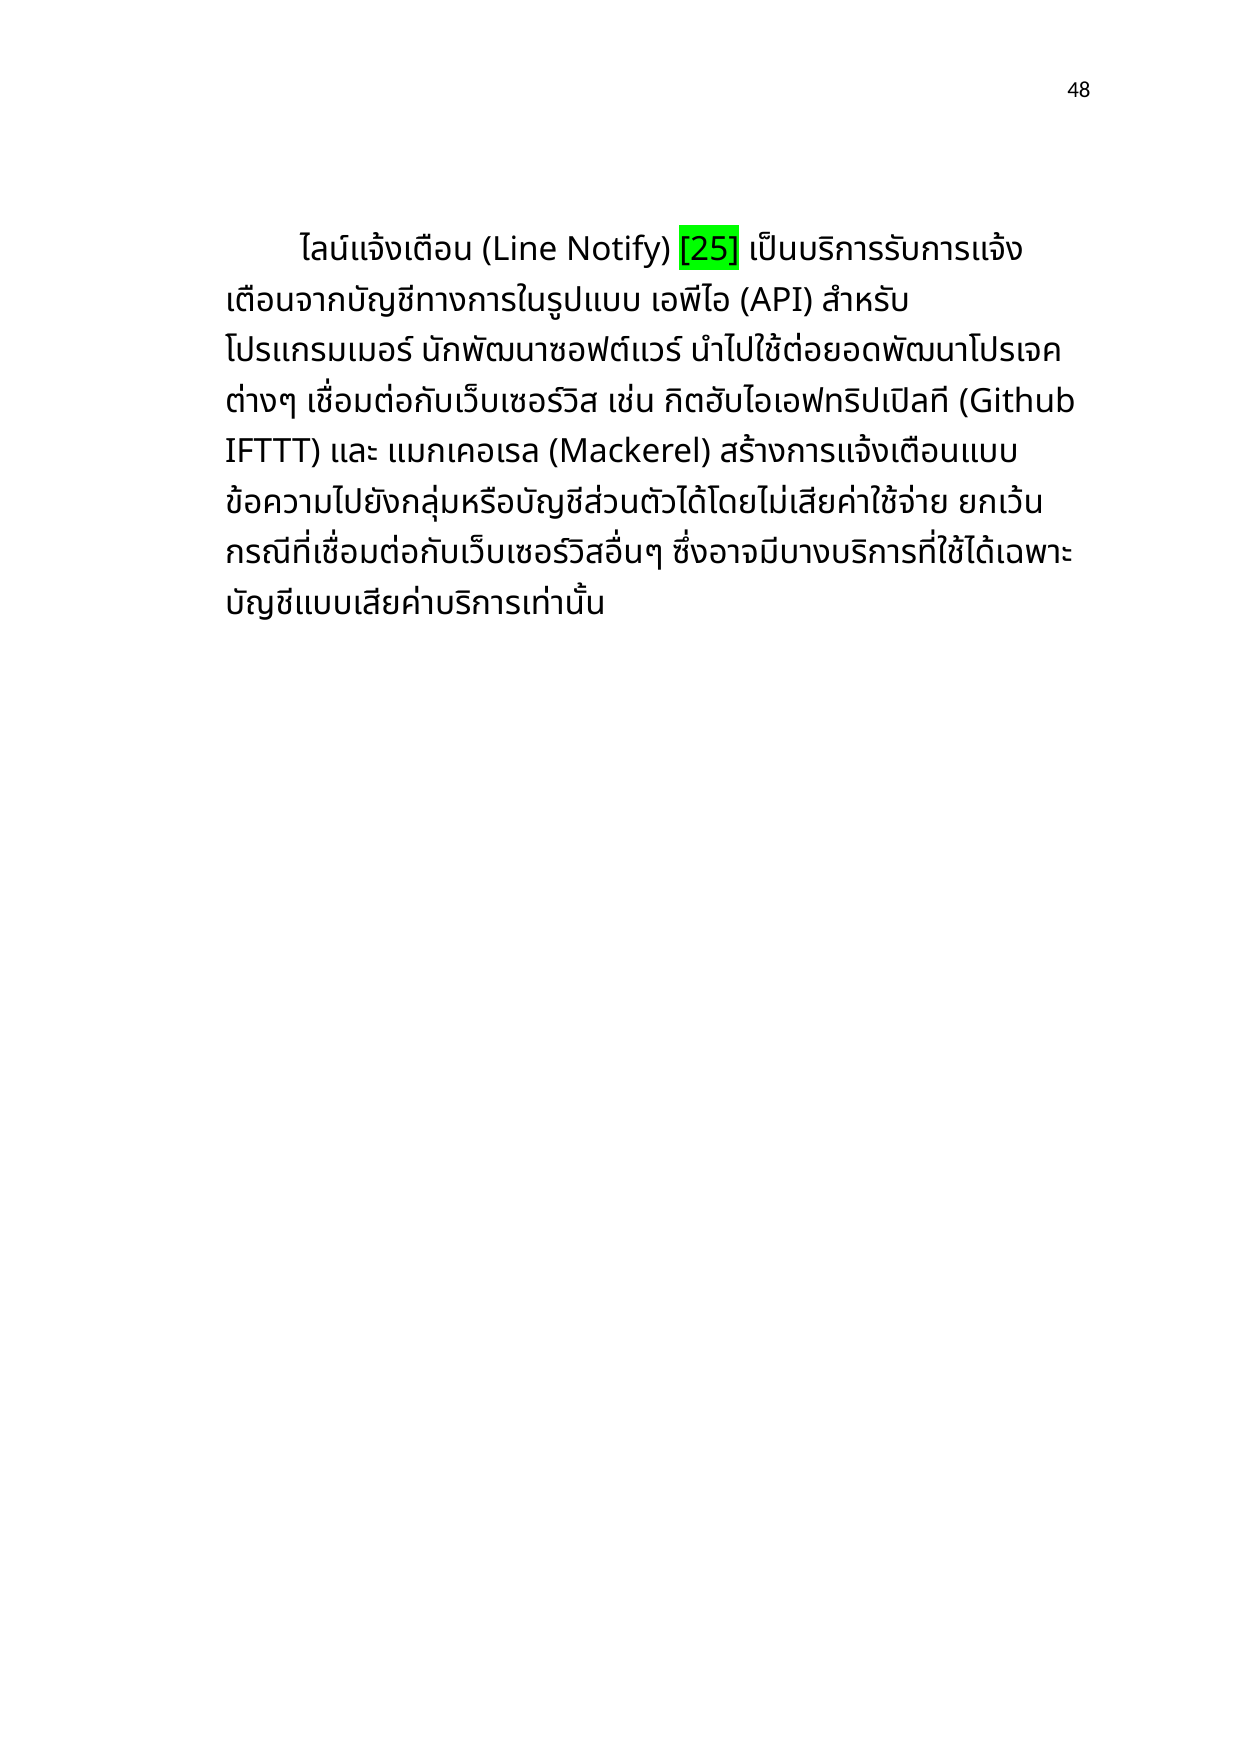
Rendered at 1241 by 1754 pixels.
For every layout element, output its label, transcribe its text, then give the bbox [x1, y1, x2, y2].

text ไลน์แจ้งเตือน (Line Notify) [25] เป็นบริการรับการแจ้งเตือนจากบัญชีทางการในรูปแบบ เอพีไอ (API) สำหรับโปรแกรมเมอร์ นักพัฒนาซอฟต์แวร์ นำไปใช้ต่อยอดพัฒนาโปรเจคต่างๆ เชื่อมต่อกับเว็บเซอร์วิส เช่น กิตฮับไอเอฟทริปเปิลที (Github IFTTT) และ แมกเคอเรล (Mackerel) สร้างการแจ้งเตือนแบบข้อความไปยังกลุ่มหรือบัญชีส่วนตัวได้โดยไม่เสียค่าใช้จ่าย ยกเว้นกรณีที่เชื่อมต่อกับเว็บเซอร์วิสอื่นๆ ซึ่งอาจมีบางบริการที่ใช้ได้เฉพาะบัญชีแบบเสียค่าบริการเท่านั้น [225, 225, 1090, 629]
